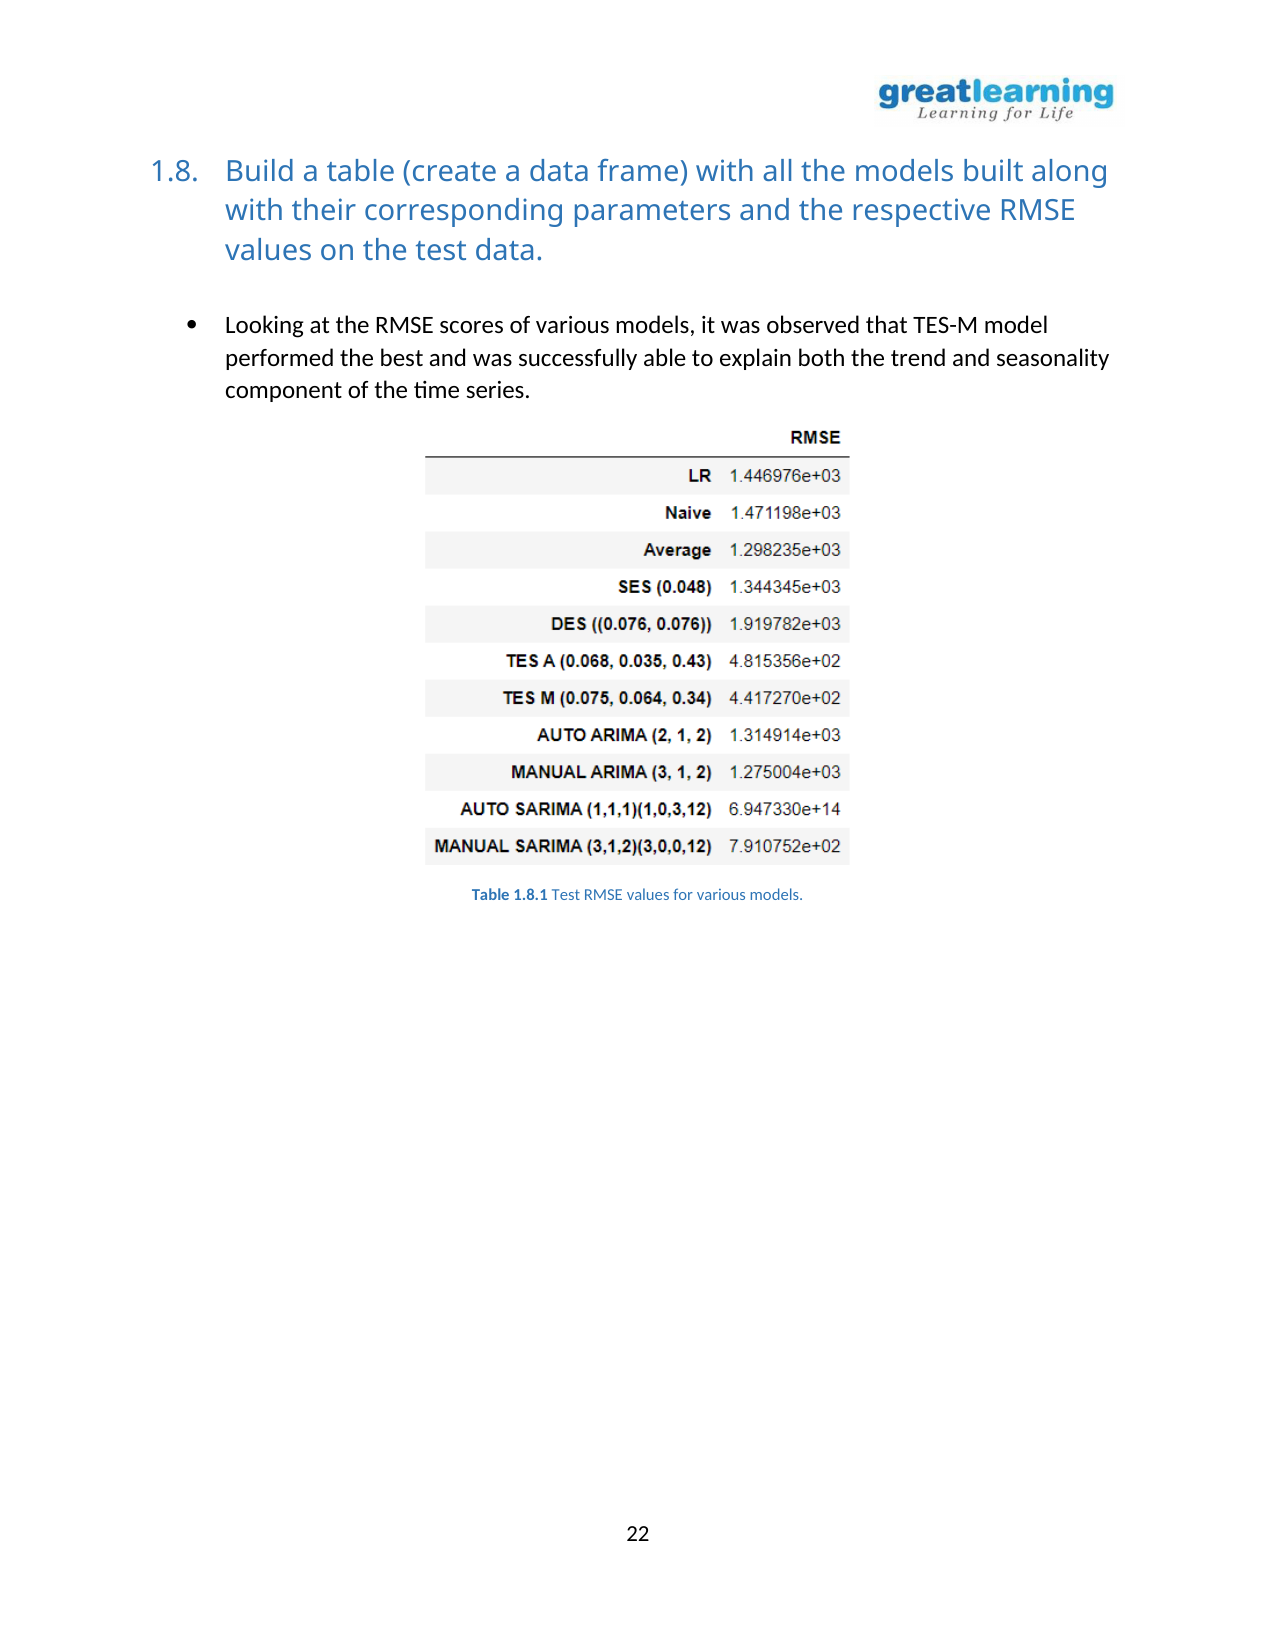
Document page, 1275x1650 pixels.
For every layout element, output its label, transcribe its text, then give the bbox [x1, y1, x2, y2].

picture [874, 75, 1125, 127]
picture [423, 424, 852, 865]
text Table 1.8.1 Test RMSE values for various models. [150, 884, 1125, 904]
list Looking at the RMSE scores of various models, it was observed that TES-M model performed the best and was successfully able to explain both the trend and seasonality component of the time series. [187, 309, 1125, 405]
text 1.8. Build a table (create a data frame) with all the models built along with their corresponding parameters and the respective RMSE values on the test data. [150, 150, 1125, 269]
